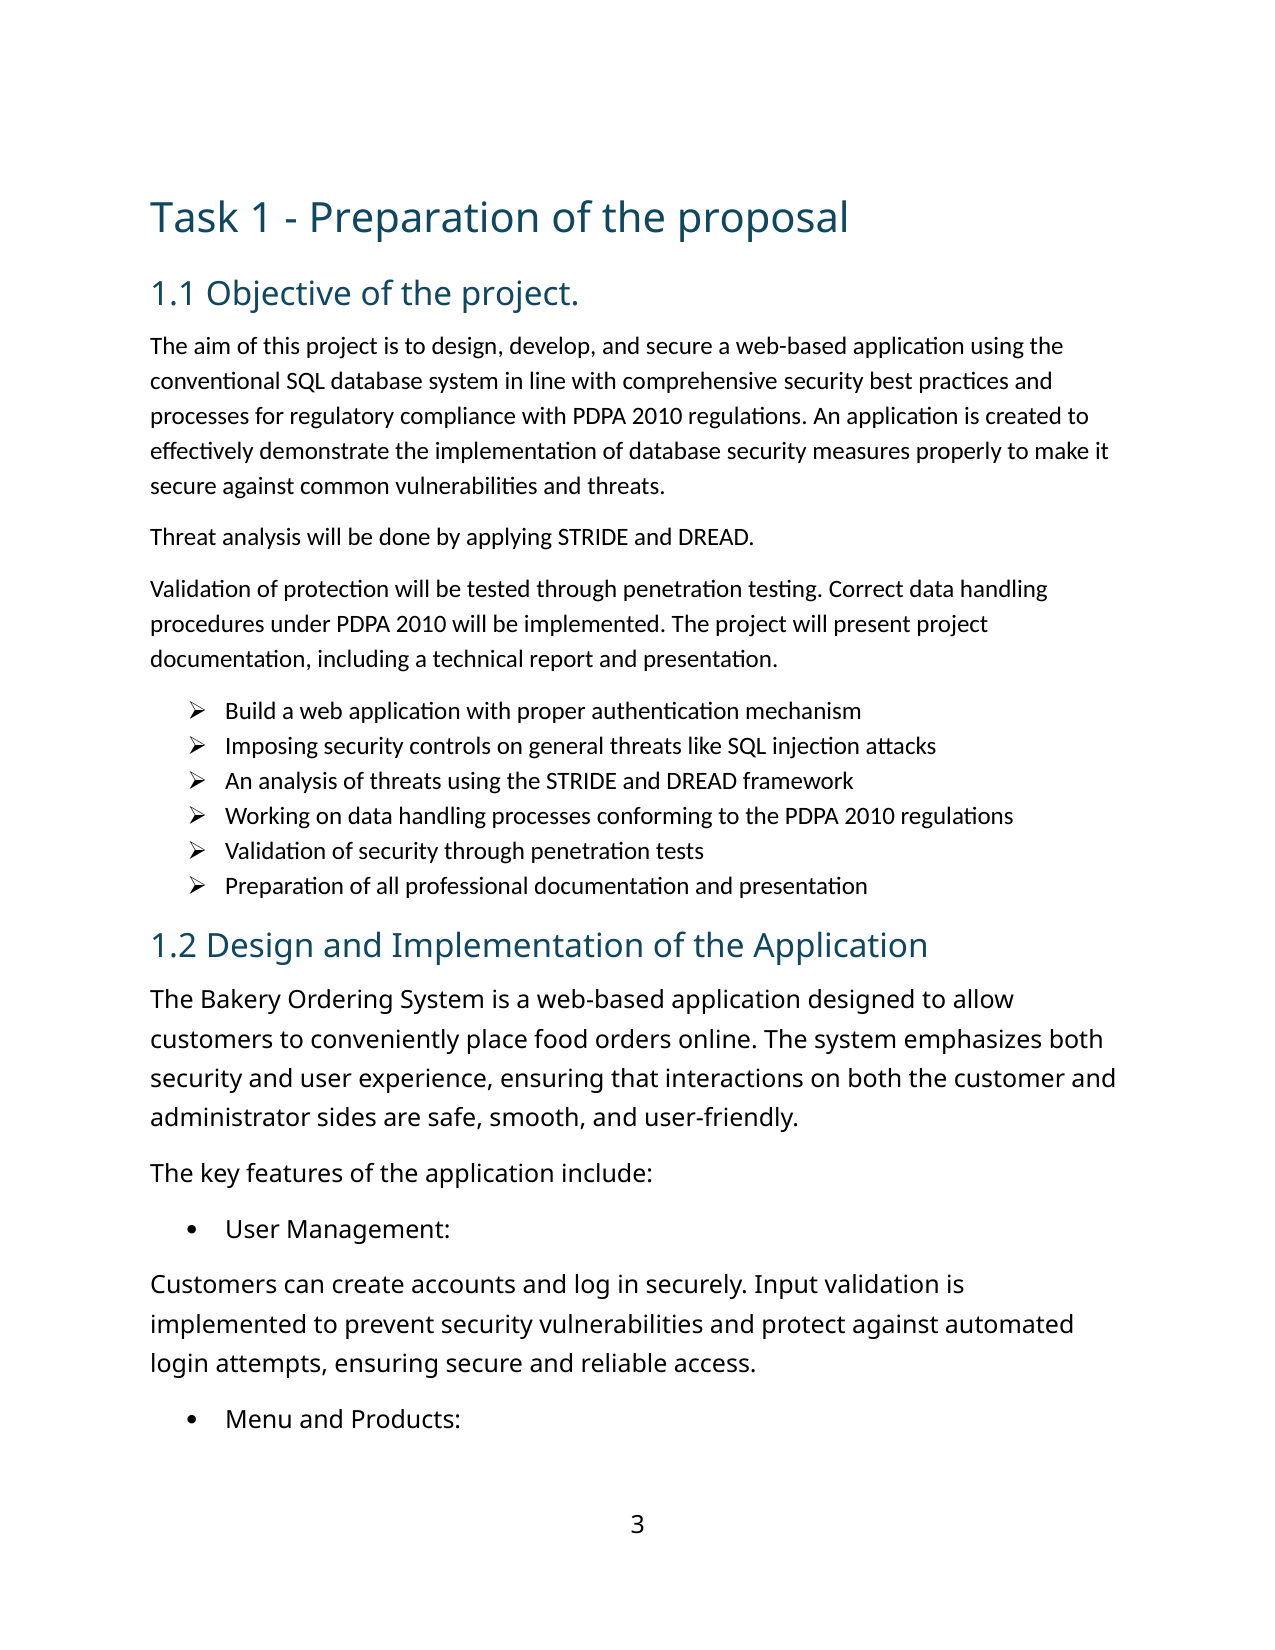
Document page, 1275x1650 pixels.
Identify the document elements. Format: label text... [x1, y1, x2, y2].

subtitle Task 1 - Preparation of the proposal [150, 187, 1125, 244]
text Validation of protection will be tested through penetration testing. Correct data handling procedures under PDPA 2010 will be implemented. The project will present project documentation, including a technical report and presentation. [150, 573, 1125, 674]
subtitle 1.2 Design and Implementation of the Application [150, 922, 1125, 967]
list Validation of security through penetration tests [187, 835, 1125, 865]
text Threat analysis will be done by applying STRIDE and DREAD. [150, 522, 1125, 552]
text The Bakery Ordering System is a web-based application designed to allow customers to conveniently place food orders online. The system emphasizes both security and user experience, ensuring that interactions on both the customer and administrator sides are safe, smooth, and user-friendly. [150, 982, 1125, 1134]
text The key features of the application include: [150, 1155, 1125, 1189]
list Build a web application with proper authentication mechanism [187, 695, 1125, 725]
text Customers can create accounts and log in securely. Input validation is implemented to prevent security vulnerabilities and protect against automated login attempts, ensuring secure and reliable access. [150, 1267, 1125, 1379]
list An analysis of threats using the STRIDE and DREAD framework [187, 765, 1125, 795]
list Working on data handling processes conforming to the PDPA 2010 regulations [187, 800, 1125, 830]
text The aim of this project is to design, develop, and secure a web-based application using the conventional SQL database system in line with comprehensive security best practices and processes for regulatory compliance with PDPA 2010 regulations. An application is created to effectively demonstrate the implementation of database security measures properly to make it secure against common vulnerabilities and threats. [150, 330, 1125, 500]
subtitle 1.1 Objective of the project. [150, 269, 1125, 315]
list User Management: [187, 1211, 1125, 1245]
list Menu and Products: [187, 1401, 1125, 1435]
list Imposing security controls on general threats like SQL injection attacks [187, 730, 1125, 760]
list Preparation of all professional documentation and presentation [187, 870, 1125, 900]
